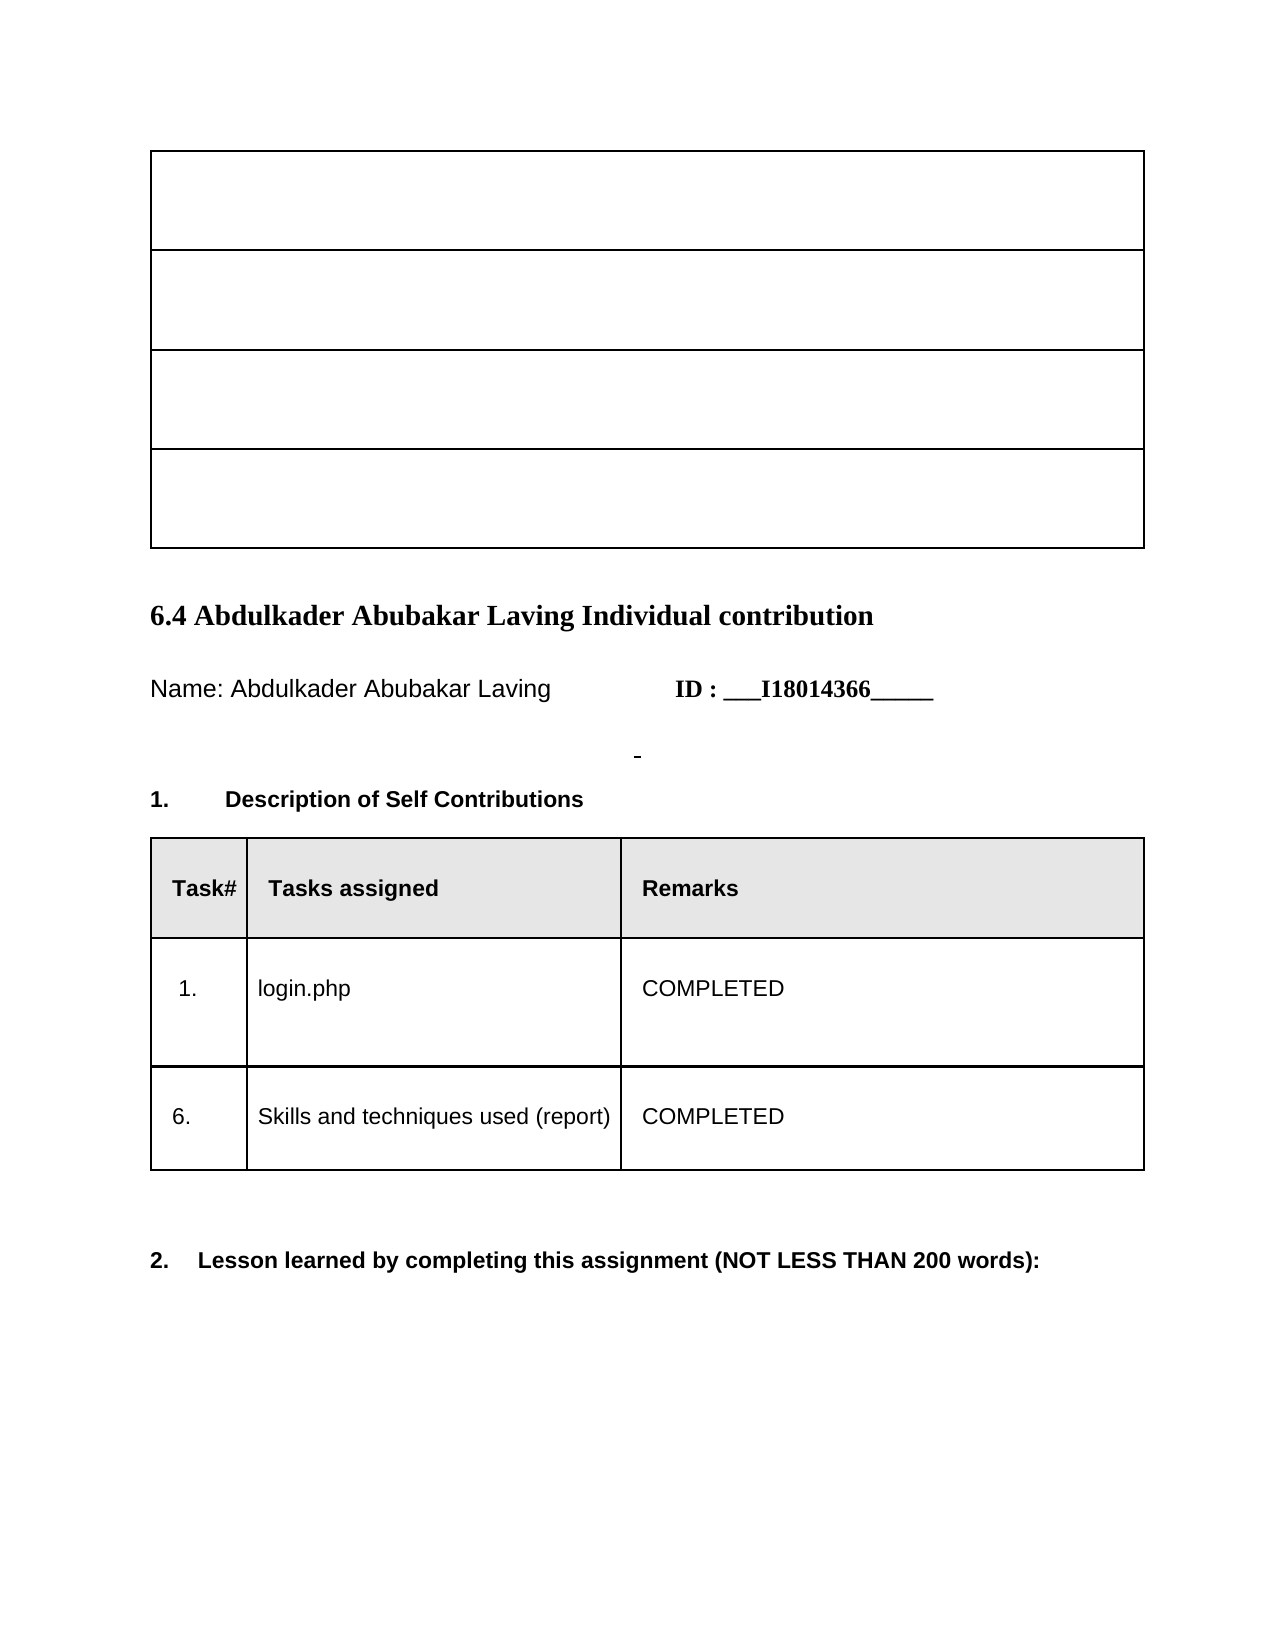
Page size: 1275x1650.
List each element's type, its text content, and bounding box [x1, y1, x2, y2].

subtitle 6.4 Abdulkader Abubakar Laving Individual contribution [150, 598, 1125, 632]
table_cell 6. [152, 1068, 246, 1168]
table_header Tasks assigned [248, 839, 620, 937]
text Name: Abdulkader Abubakar Laving ID : ___I18014366_____ [150, 673, 1125, 702]
table_cell [152, 251, 1143, 348]
text 2. Lesson learned by completing this assignment (NOT LESS THAN 200 words): [150, 1247, 1125, 1273]
table_header Remarks [622, 839, 1143, 937]
table_cell COMPLETED [622, 1068, 1143, 1168]
table_cell Skills and techniques used (report) [248, 1068, 620, 1168]
table_cell [152, 351, 1143, 448]
table_cell COMPLETED [622, 939, 1143, 1065]
table_cell login.php [248, 939, 620, 1065]
text 1. Description of Self Contributions [150, 786, 1125, 812]
table_header [152, 152, 1143, 249]
table_cell [152, 450, 1143, 547]
table_cell 1. [152, 939, 246, 1065]
table_header Task# [152, 839, 246, 937]
